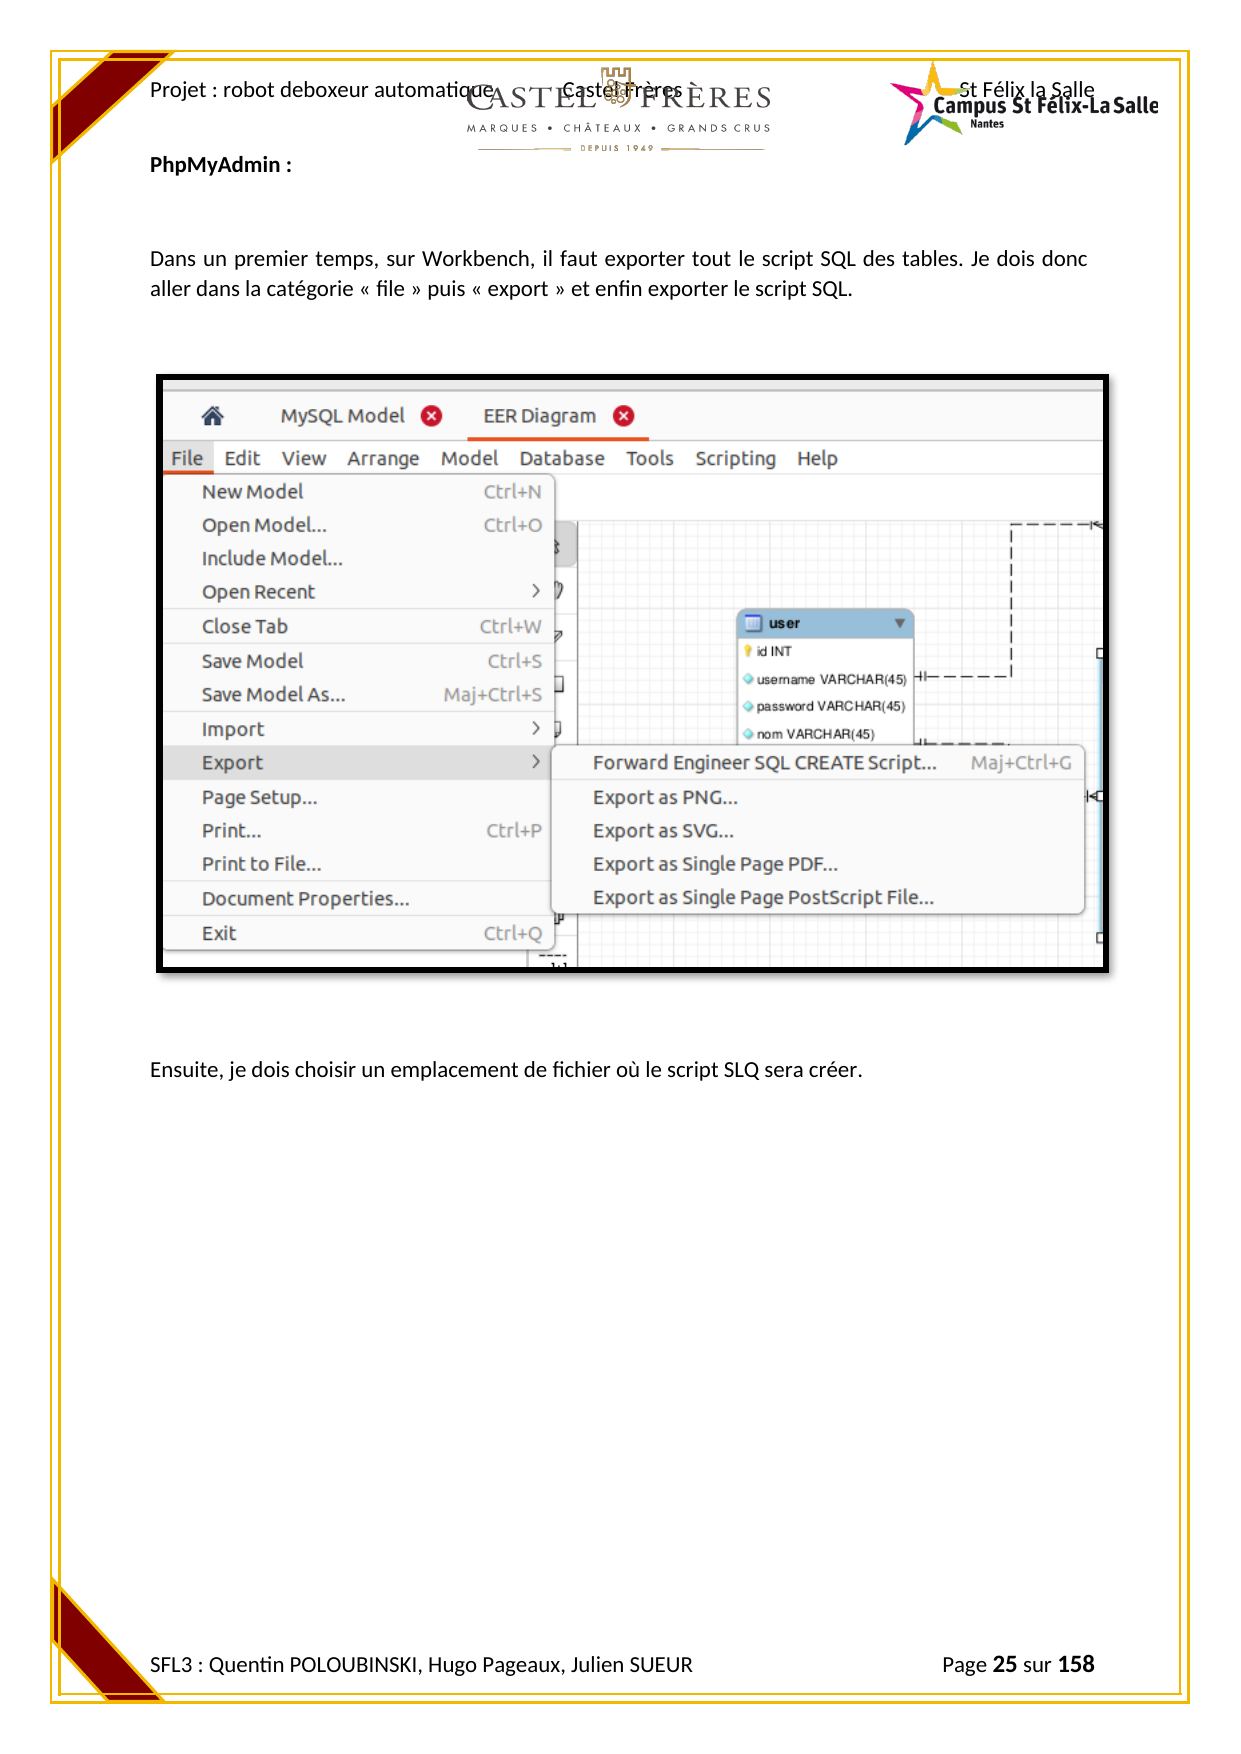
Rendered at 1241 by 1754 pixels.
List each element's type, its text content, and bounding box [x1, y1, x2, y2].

text PhpMyAdmin : [150, 150, 1090, 178]
picture [460, 59, 773, 157]
picture [163, 380, 1103, 967]
picture [889, 60, 1158, 145]
text Dans un premier temps, sur Workbench, il faut exporter tout le script SQL des tables. Je dois donc aller dans la catégorie « file » puis « export » et enfin exporter le script SQL. [150, 244, 1090, 302]
text Ensuite, je dois choisir un emplacement de fichier où le script SLQ sera créer. [150, 1055, 1090, 1083]
